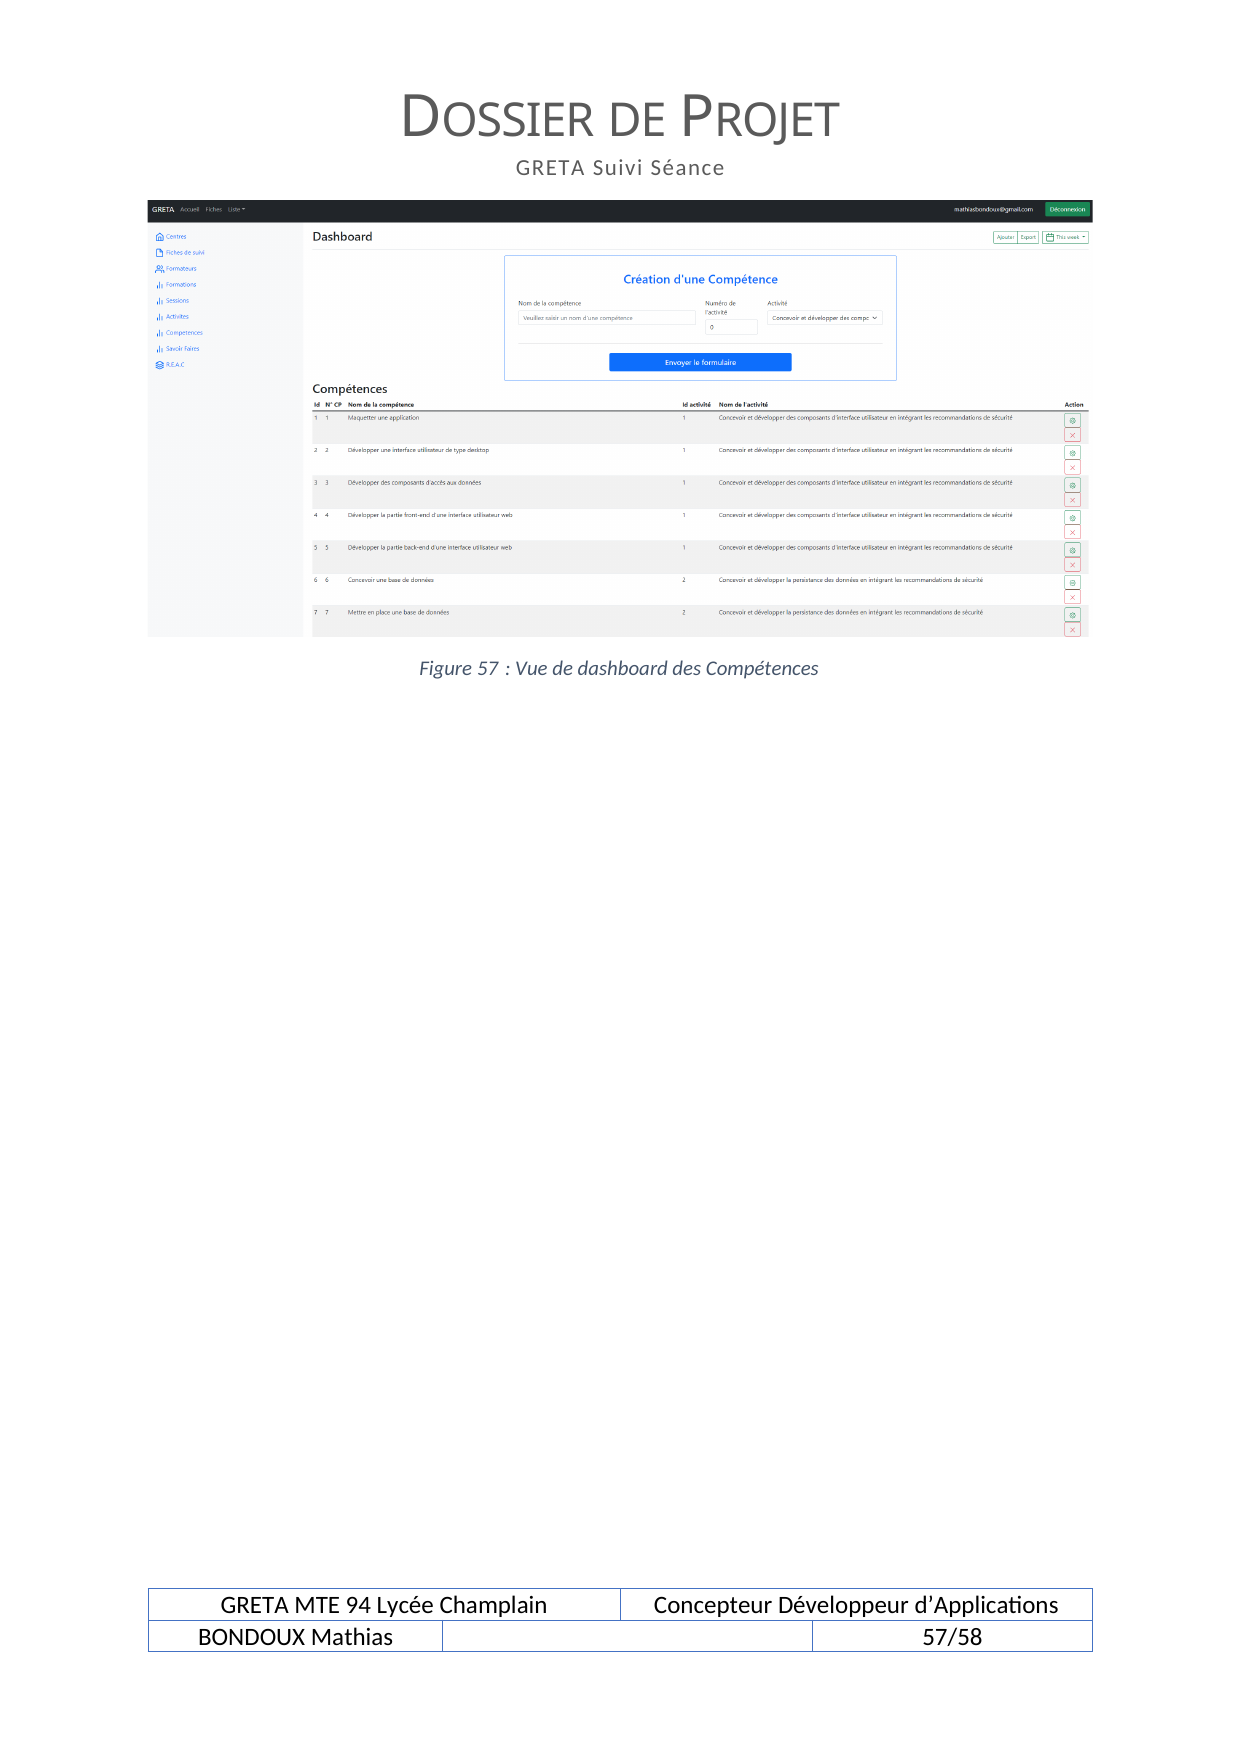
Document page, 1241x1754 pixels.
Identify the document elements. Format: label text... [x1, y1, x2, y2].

picture [147, 200, 1093, 637]
text Figure 57 : Vue de dashboard des Compétences [148, 655, 1093, 681]
